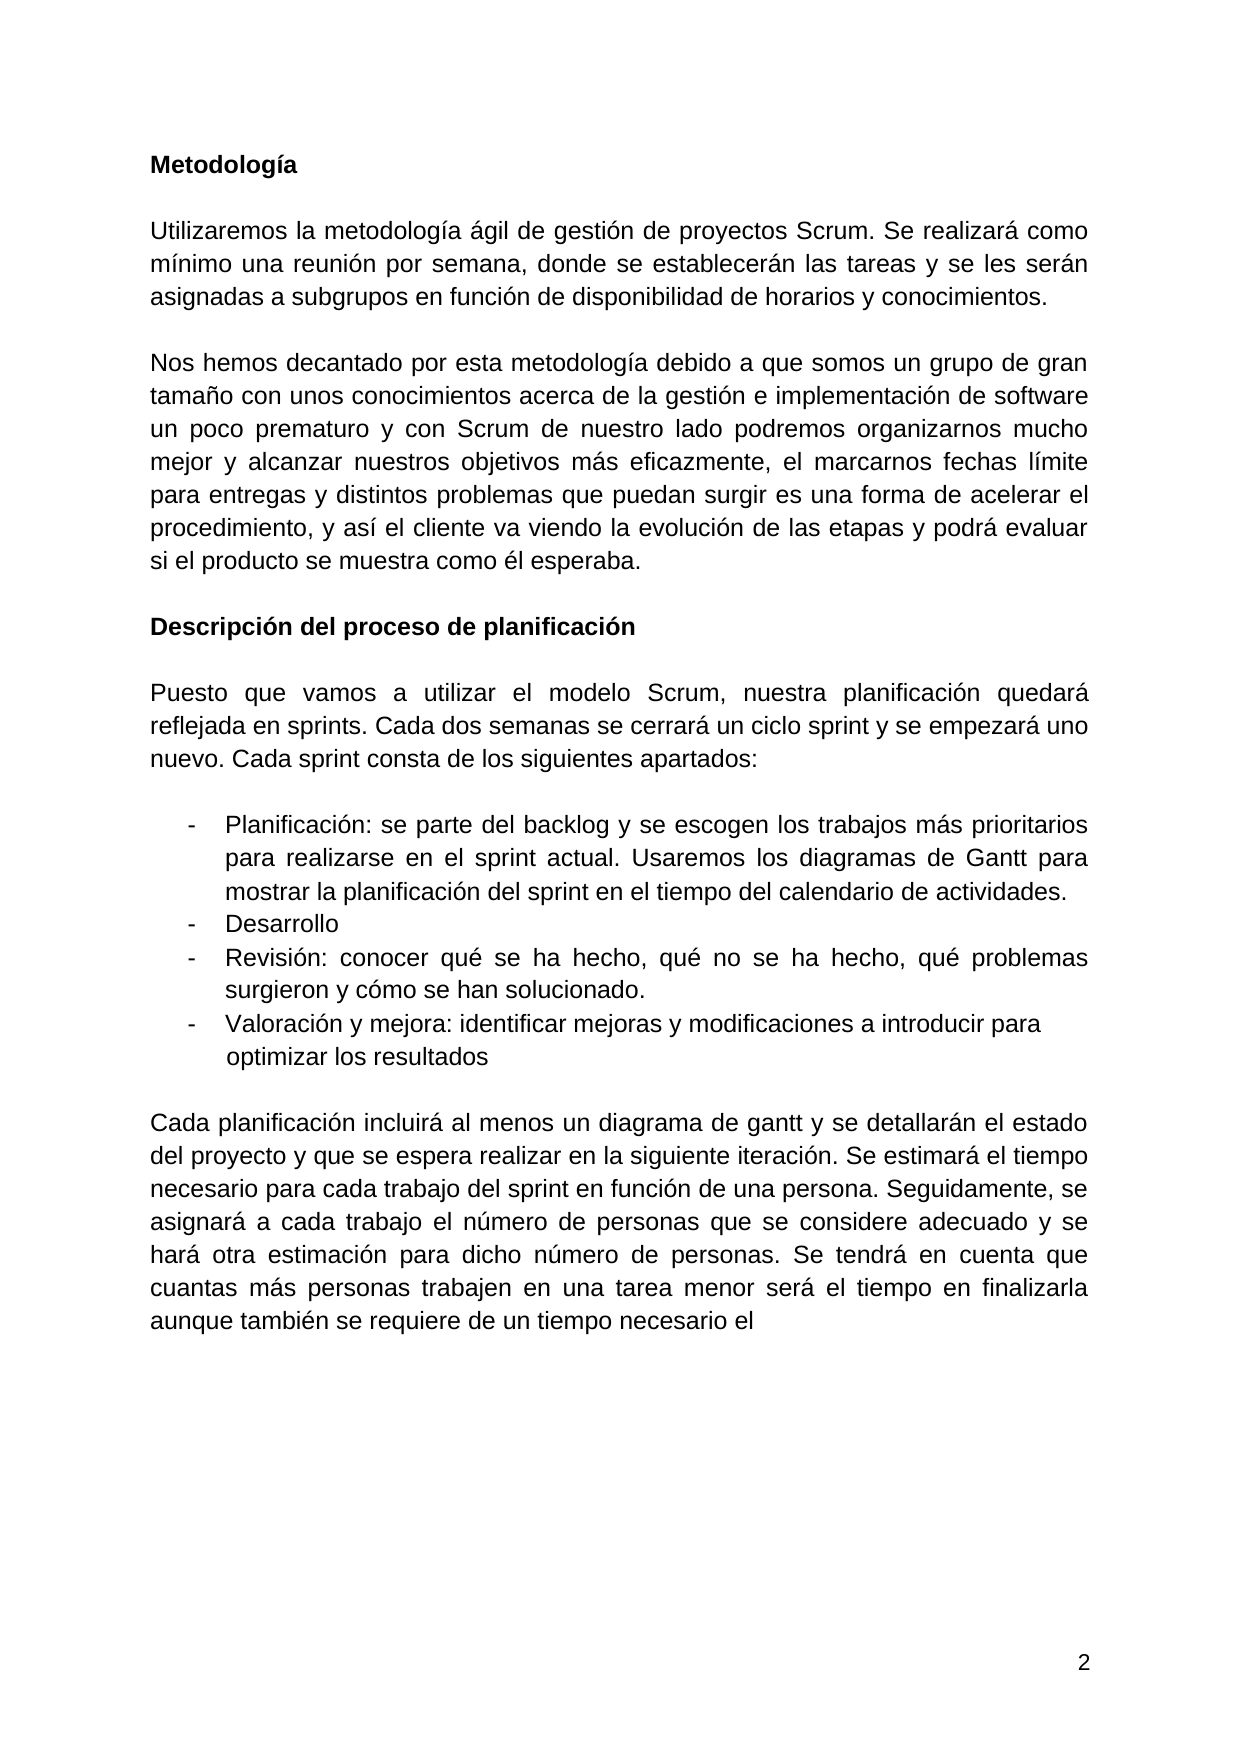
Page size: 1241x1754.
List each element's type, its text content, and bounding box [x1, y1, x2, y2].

text Metodología [150, 150, 1090, 179]
text optimizar los resultados [150, 1042, 1090, 1070]
text Nos hemos decantado por esta metodología debido a que somos un grupo de gran tamaño con unos conocimientos acerca de la gestión e implementación de software un poco prematuro y con Scrum de nuestro lado podremos organizarnos mucho mejor y alcanzar nuestros objetivos más eficazmente, el marcarnos fechas límite para entregas y distintos problemas que puedan surgir es una forma de acelerar el procedimiento, y así el cliente va viendo la evolución de las etapas y podrá evaluar si el producto se muestra como él esperaba. [150, 348, 1090, 575]
text Descripción del proceso de planificación [150, 612, 1090, 641]
list Desarrollo [187, 909, 1090, 938]
list Planificación: se parte del backlog y se escogen los trabajos más prioritarios para realizarse en el sprint actual. Usaremos los diagramas de Gantt para mostrar la planificación del sprint en el tiempo del calendario de actividades. [187, 810, 1090, 905]
text Puesto que vamos a utilizar el modelo Scrum, nuestra planificación quedará reflejada en sprints. Cada dos semanas se cerrará un ciclo sprint y se empezará uno nuevo. Cada sprint consta de los siguientes apartados: [150, 678, 1090, 773]
list Valoración y mejora: identificar mejoras y modificaciones a introducir para [187, 1008, 1090, 1037]
list Revisión: conocer qué se ha hecho, qué no se ha hecho, qué problemas surgieron y cómo se han solucionado. [187, 942, 1090, 1004]
text Utilizaremos la metodología ágil de gestión de proyectos Scrum. Se realizará como mínimo una reunión por semana, donde se establecerán las tareas y se les serán asignadas a subgrupos en función de disponibilidad de horarios y conocimientos. [150, 216, 1090, 311]
text Cada planificación incluirá al menos un diagrama de gantt y se detallarán el estado del proyecto y que se espera realizar en la siguiente iteración. Se estimará el tiempo necesario para cada trabajo del sprint en función de una persona. Seguidamente, se asignará a cada trabajo el número de personas que se considere adecuado y se hará otra estimación para dicho número de personas. Se tendrá en cuenta que cuantas más personas trabajen en una tarea menor será el tiempo en finalizarla aunque también se requiere de un tiempo necesario el [150, 1108, 1090, 1334]
